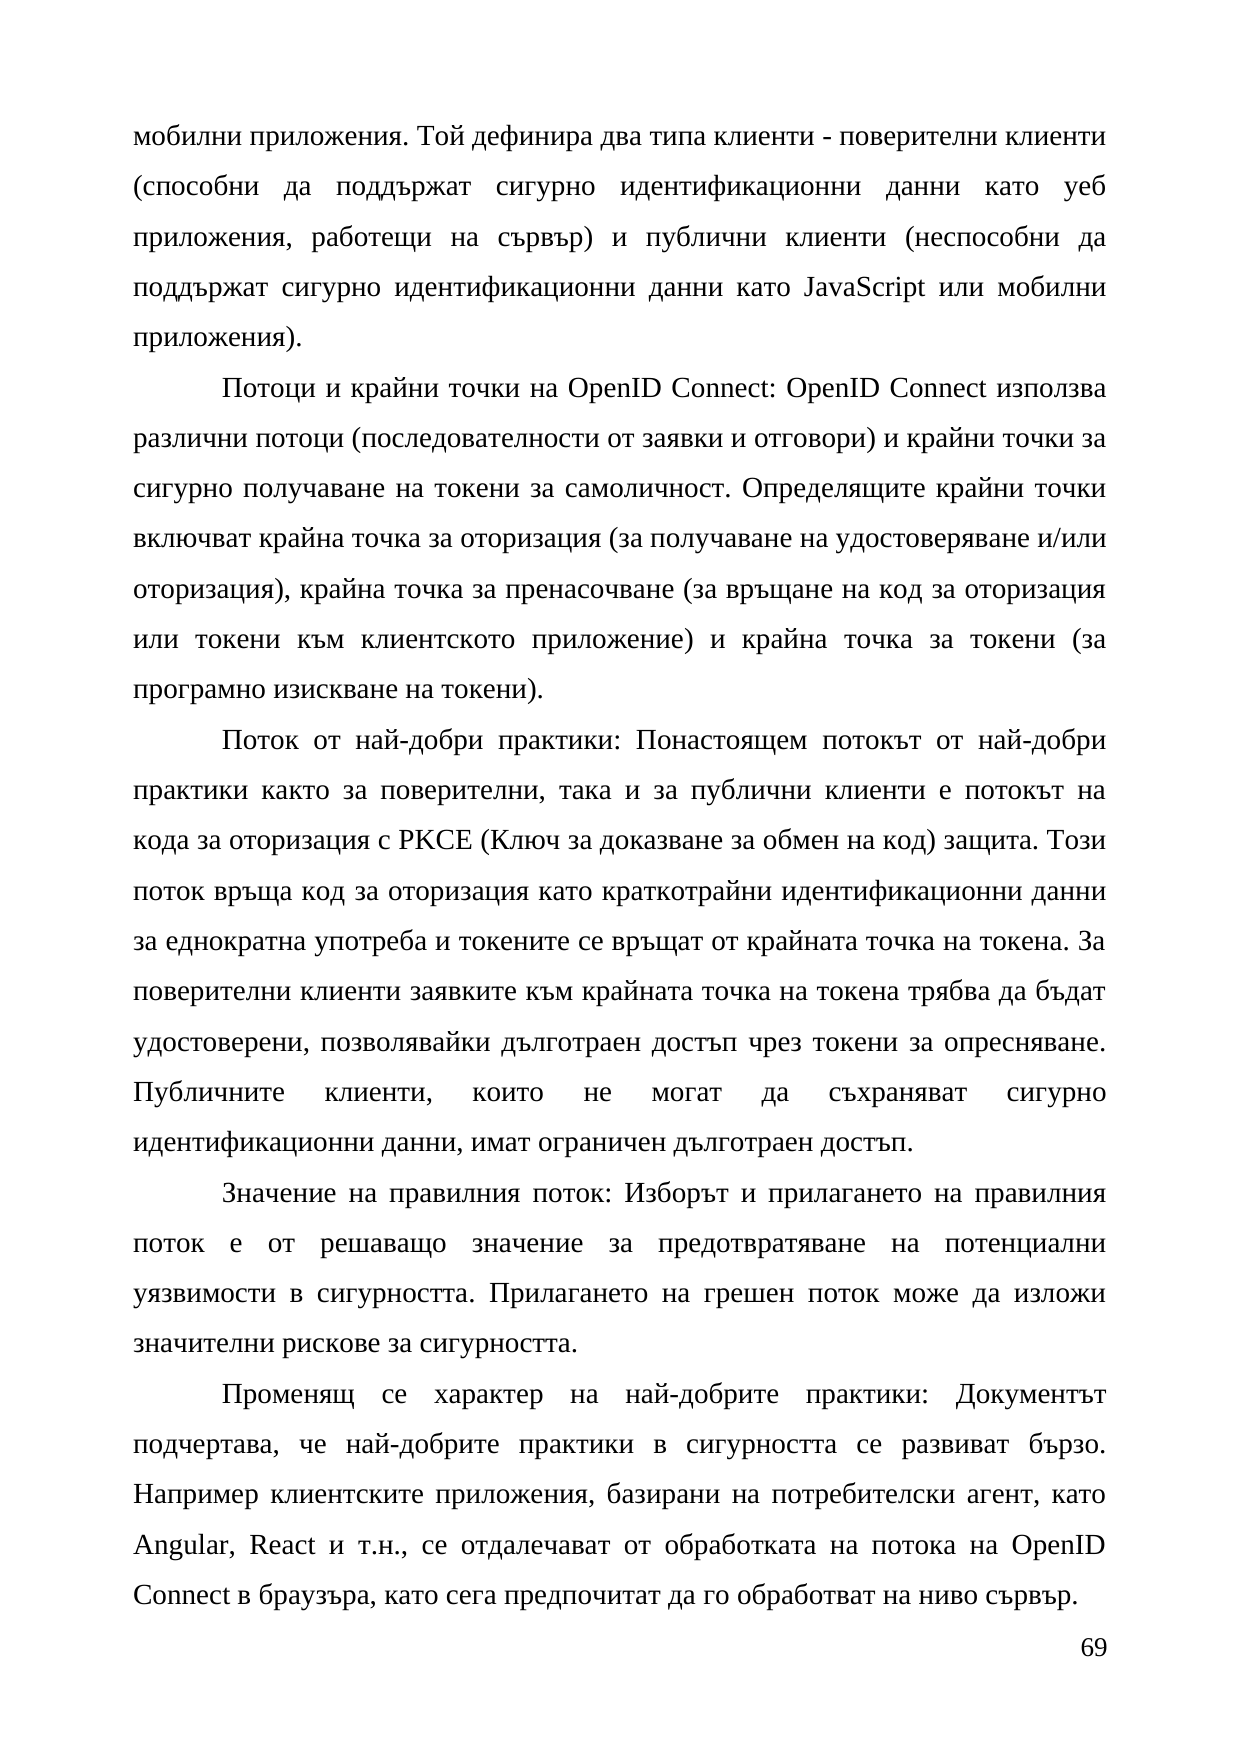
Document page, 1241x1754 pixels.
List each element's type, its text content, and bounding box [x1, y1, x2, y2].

text Поток от най-добри практики: Понастоящем потокът от най-добри практики както за поверителни, така и за публични клиенти е потокът на кода за оторизация с PKCE (Ключ за доказване за обмен на код) защита. Този поток връща код за оторизация като краткотрайни идентификационни данни за еднократна употреба и токените се връщат от крайната точка на токена. За поверителни клиенти заявките към крайната точка на токена трябва да бъдат удостоверени, позволявайки дълготраен достъп чрез токени за опресняване. Публичните клиенти, които не могат да съхраняват сигурно идентификационни данни, имат ограничен дълготраен достъп. [133, 722, 1107, 1158]
text Потоци и крайни точки на OpenID Connect: OpenID Connect използва различни потоци (последователности от заявки и отговори) и крайни точки за сигурно получаване на токени за самоличност. Определящите крайни точки включват крайна точка за оторизация (за получаване на удостоверяване и/или оторизация), крайна точка за пренасочване (за връщане на код за оторизация или токени към клиентското приложение) и крайна точка за токени (за програмно изискване на токени). [133, 370, 1107, 705]
text Значение на правилния поток: Изборът и прилагането на правилния поток е от решаващо значение за предотвратяване на потенциални уязвимости в сигурността. Прилагането на грешен поток може да изложи значителни рискове за сигурността. [133, 1175, 1107, 1359]
text Променящ се характер на най-добрите практики: Документът подчертава, че най-добрите практики в сигурността се развиват бързо. Например клиентските приложения, базирани на потребителски агент, като Angular, React и т.н., се отдалечават от обработката на потока на OpenID Connect в браузъра, като сега предпочитат да го обработват на ниво сървър. [133, 1376, 1107, 1611]
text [133, 118, 1107, 353]
